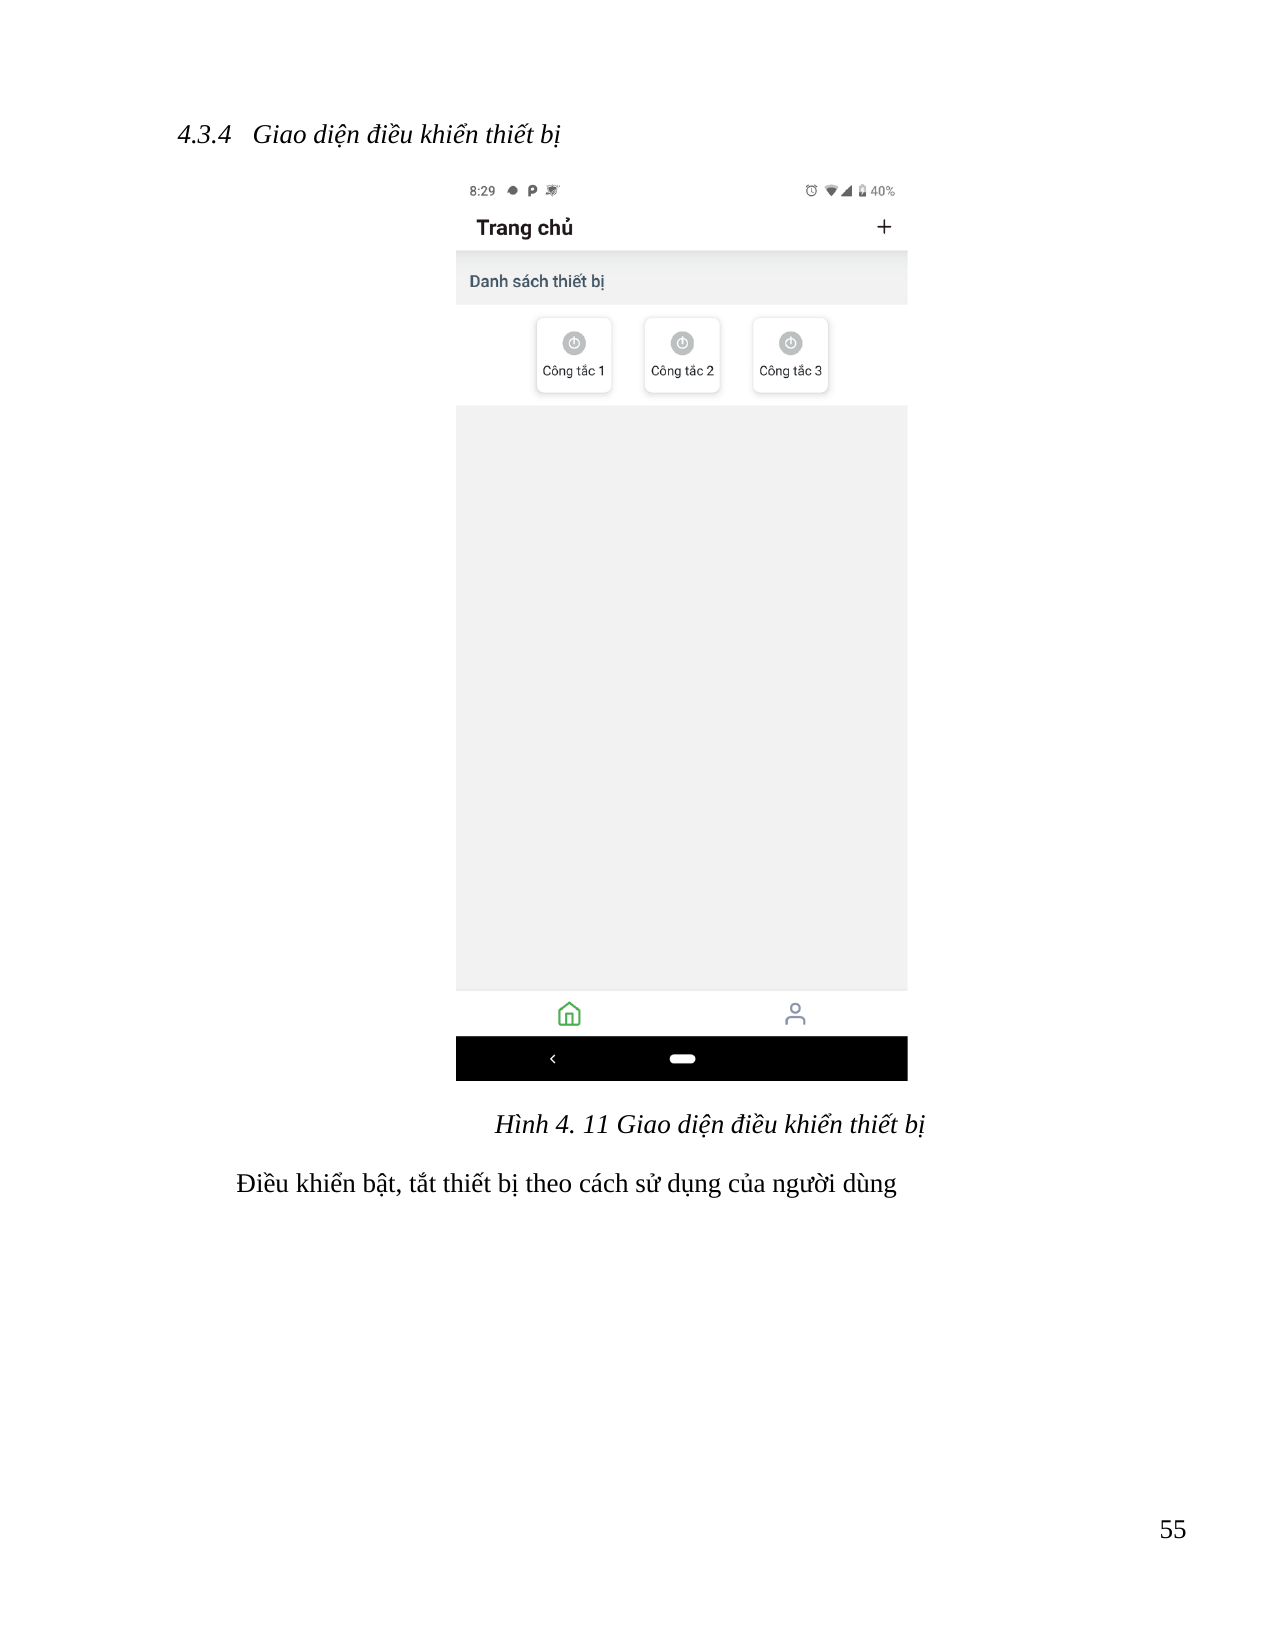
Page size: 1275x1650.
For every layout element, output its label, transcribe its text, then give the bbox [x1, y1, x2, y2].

subtitle Giao diện điều khiển thiết bị [177, 118, 1186, 149]
picture [456, 177, 908, 1081]
text Hình 4. 11 Giao diện điều khiển thiết bị [177, 1108, 1186, 1139]
text Điều khiển bật, tắt thiết bị theo cách sử dụng của người dùng [177, 1168, 1186, 1199]
